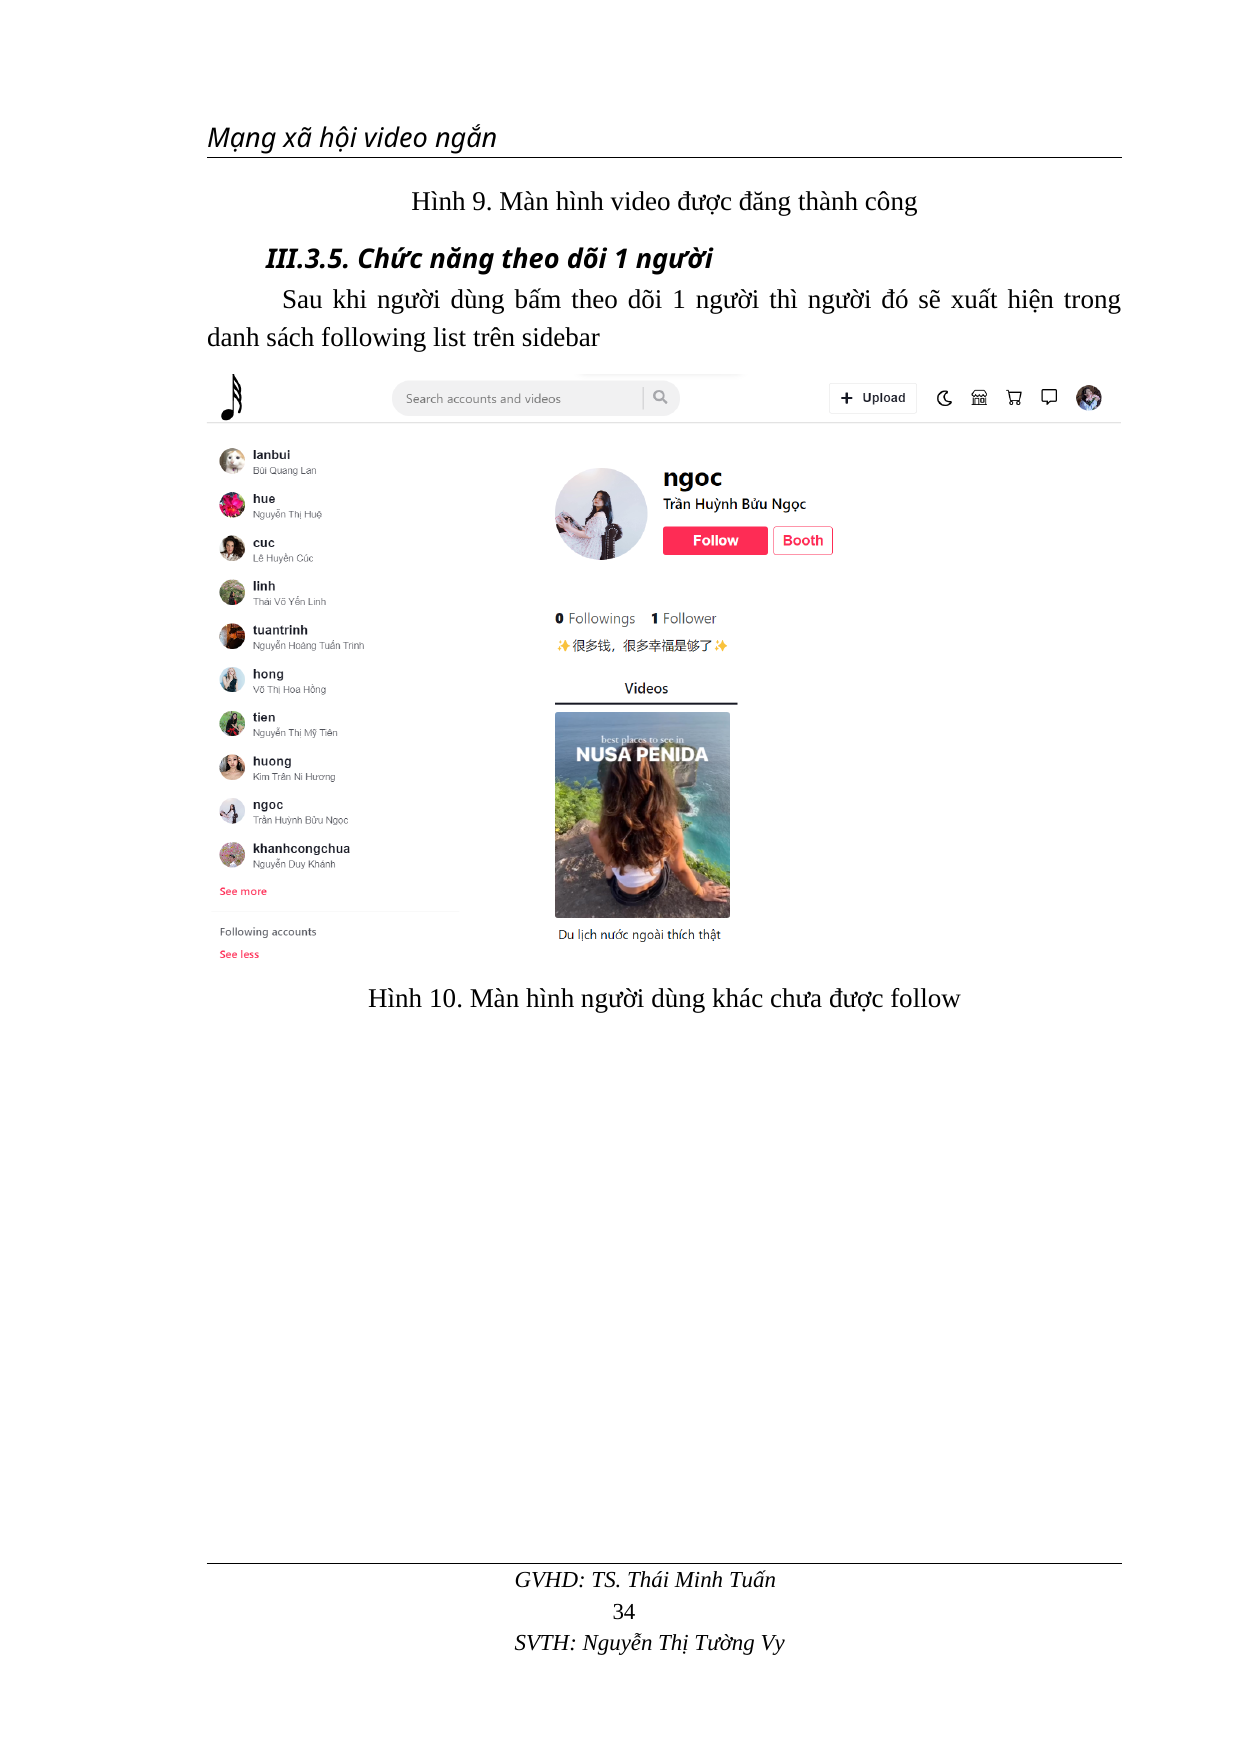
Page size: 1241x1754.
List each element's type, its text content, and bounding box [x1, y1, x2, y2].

text Sau khi người dùng bấm theo dõi 1 người thì người đó sẽ xuất hiện trong danh sách following list trên sidebar [207, 283, 1122, 352]
subtitle III.3.5. Chức năng theo dõi 1 người [266, 239, 1122, 276]
picture [206, 374, 1121, 959]
text Hình 9. Màn hình video được đăng thành công [207, 185, 1122, 216]
text Hình 10. Màn hình người dùng khác chưa được follow [207, 982, 1122, 1013]
